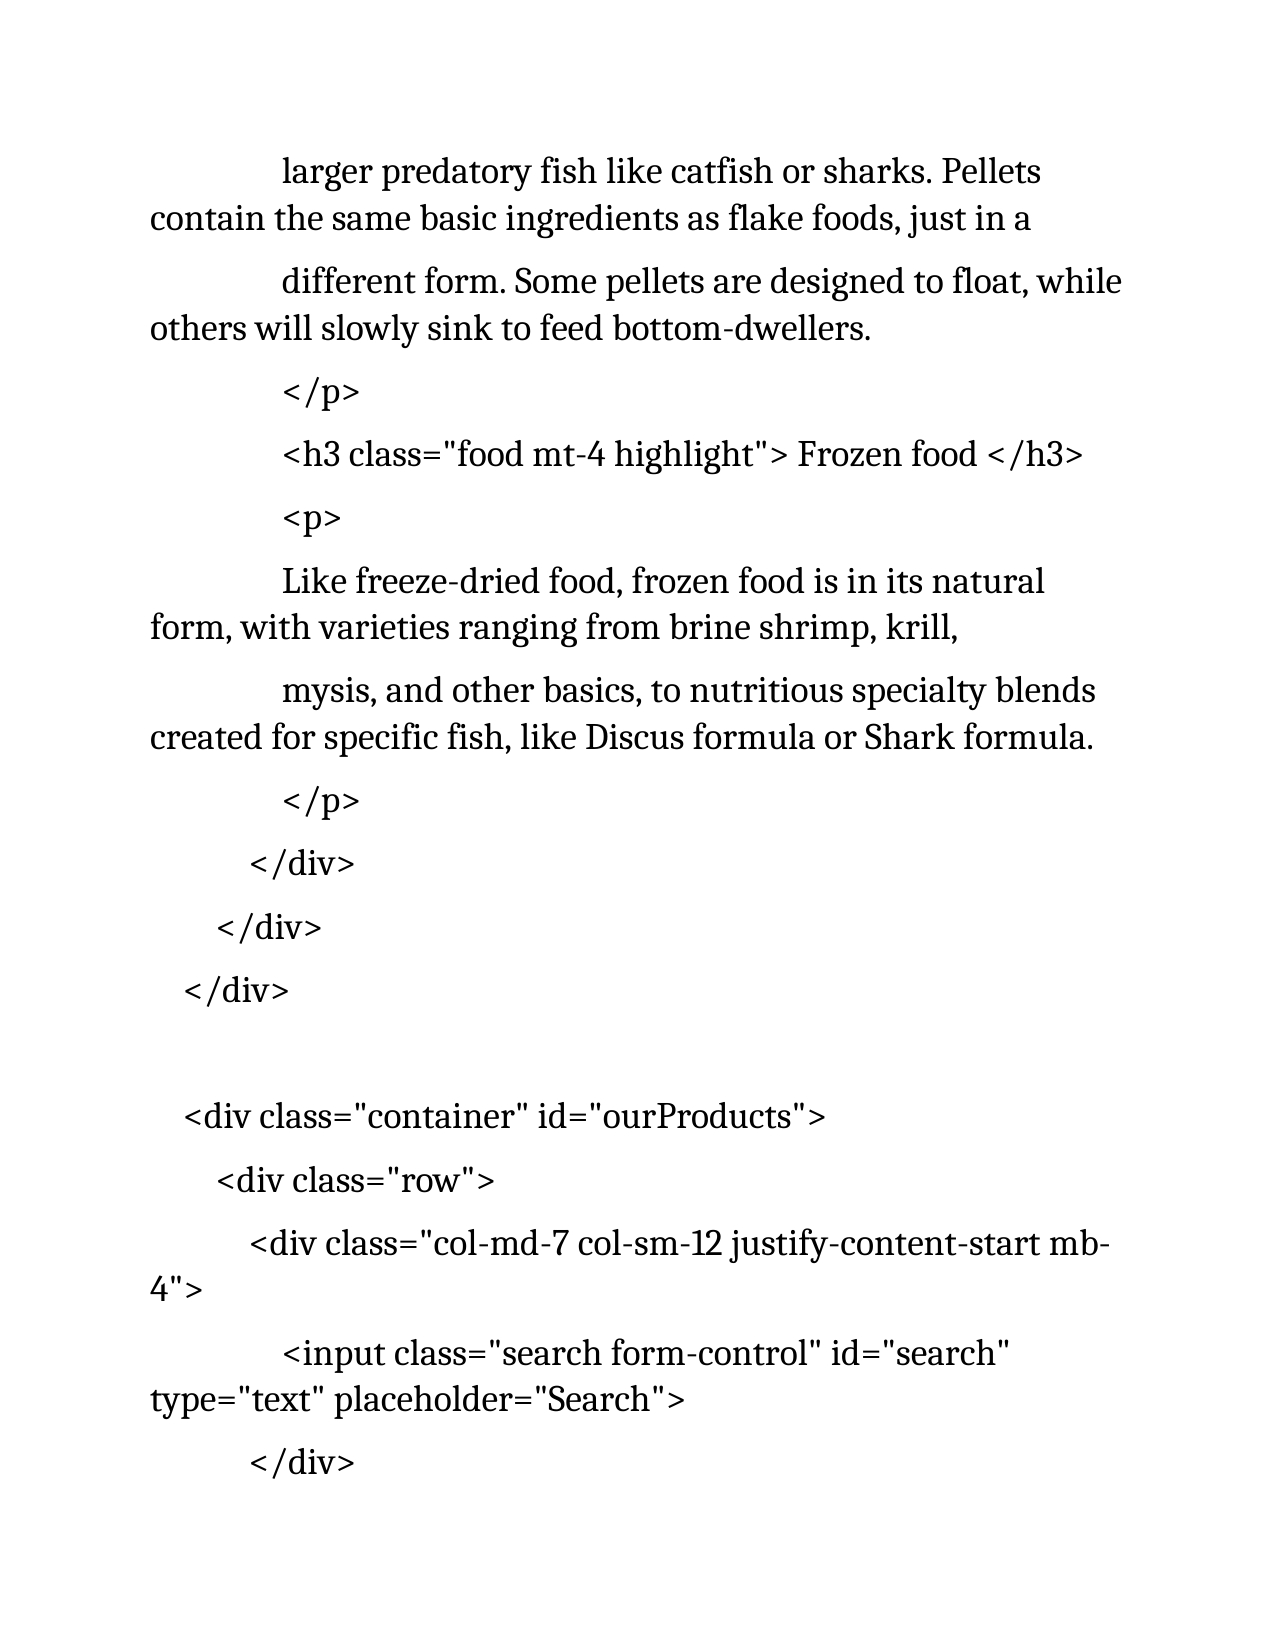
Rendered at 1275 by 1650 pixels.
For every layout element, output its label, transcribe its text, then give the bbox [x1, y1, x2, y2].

text </p> [150, 779, 1125, 822]
text Like freeze-dried food, frozen food is in its natural form, with varieties ranging from brine shrimp, krill, [150, 559, 1125, 649]
text <p> [150, 496, 1125, 539]
text <input class="search form-control" id="search" type="text" placeholder="Search"> [150, 1331, 1125, 1421]
text </p> [150, 369, 1125, 413]
text </div> [150, 1441, 1125, 1484]
text <div class="col-md-7 col-sm-12 justify-content-start mb-4"> [150, 1221, 1125, 1311]
text different form. Some pellets are designed to float, while others will slowly sink to feed bottom-dwellers. [150, 260, 1125, 349]
text <div class="container" id="ourProducts"> [150, 1095, 1125, 1138]
text </div> [150, 842, 1125, 885]
text mysis, and other basics, to nutritious specialty blends created for specific fish, like Discus formula or Shark formula. [150, 669, 1125, 759]
text <div class="row"> [150, 1158, 1125, 1201]
text </div> [150, 905, 1125, 948]
text </div> [150, 968, 1125, 1012]
text <h3 class="food mt-4 highlight"> Frozen food </h3> [150, 433, 1125, 476]
text larger predatory fish like catfish or sharks. Pellets contain the same basic ingredients as flake foods, just in a [150, 150, 1125, 240]
